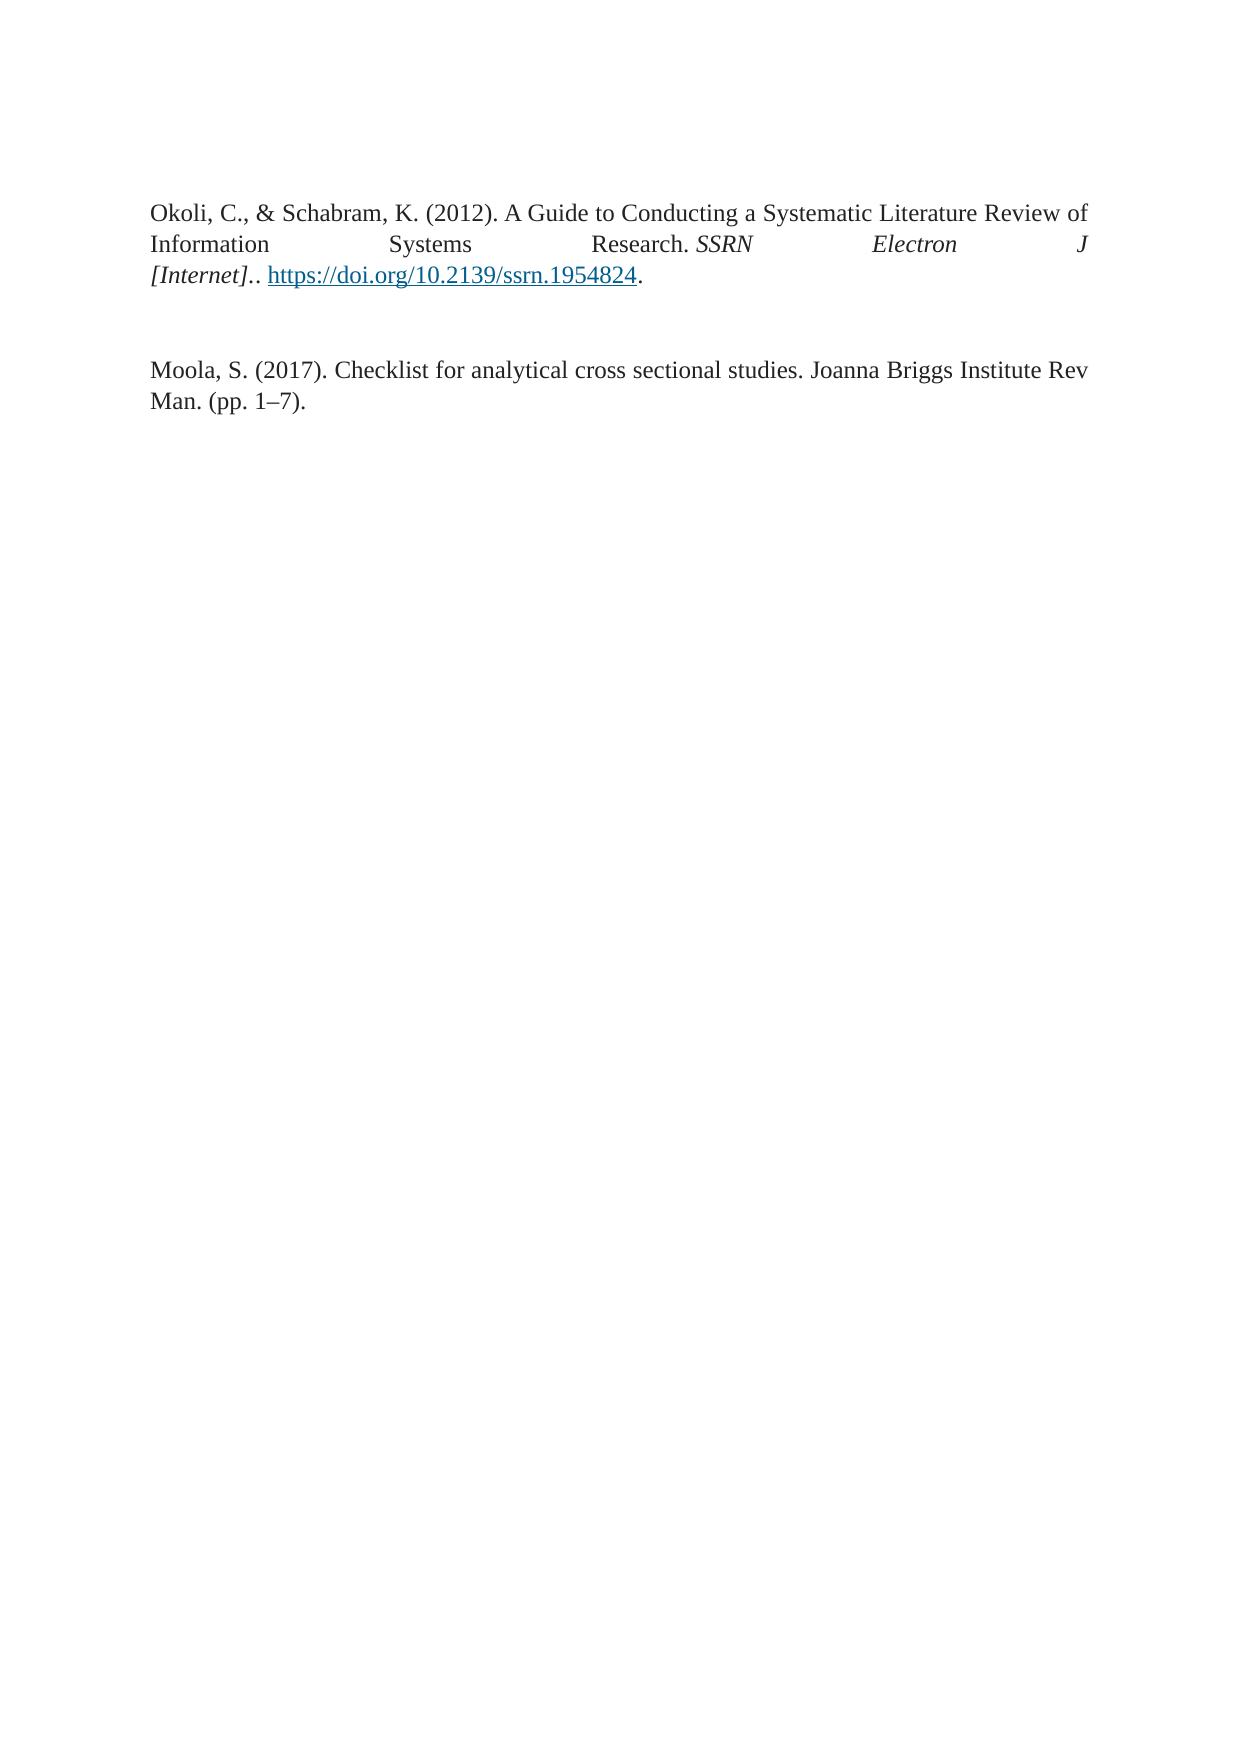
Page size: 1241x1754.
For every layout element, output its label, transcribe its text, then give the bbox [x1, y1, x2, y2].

picture [587, 269, 593, 277]
text Moola, S. (2017). Checklist for analytical cross sectional studies. Joanna Briggs Institute Rev Man. (pp. 1–7). [150, 384, 1090, 415]
text Okoli, C., & Schabram, K. (2012). A Guide to Conducting a Systematic Literature Review of Information Systems Research. SSRN Electron J [Internet].. https://doi.org/10.2139/ssrn.1954824. [150, 226, 1090, 288]
picture [408, 270, 413, 282]
picture [322, 270, 328, 283]
picture [625, 269, 631, 277]
picture [329, 270, 335, 283]
